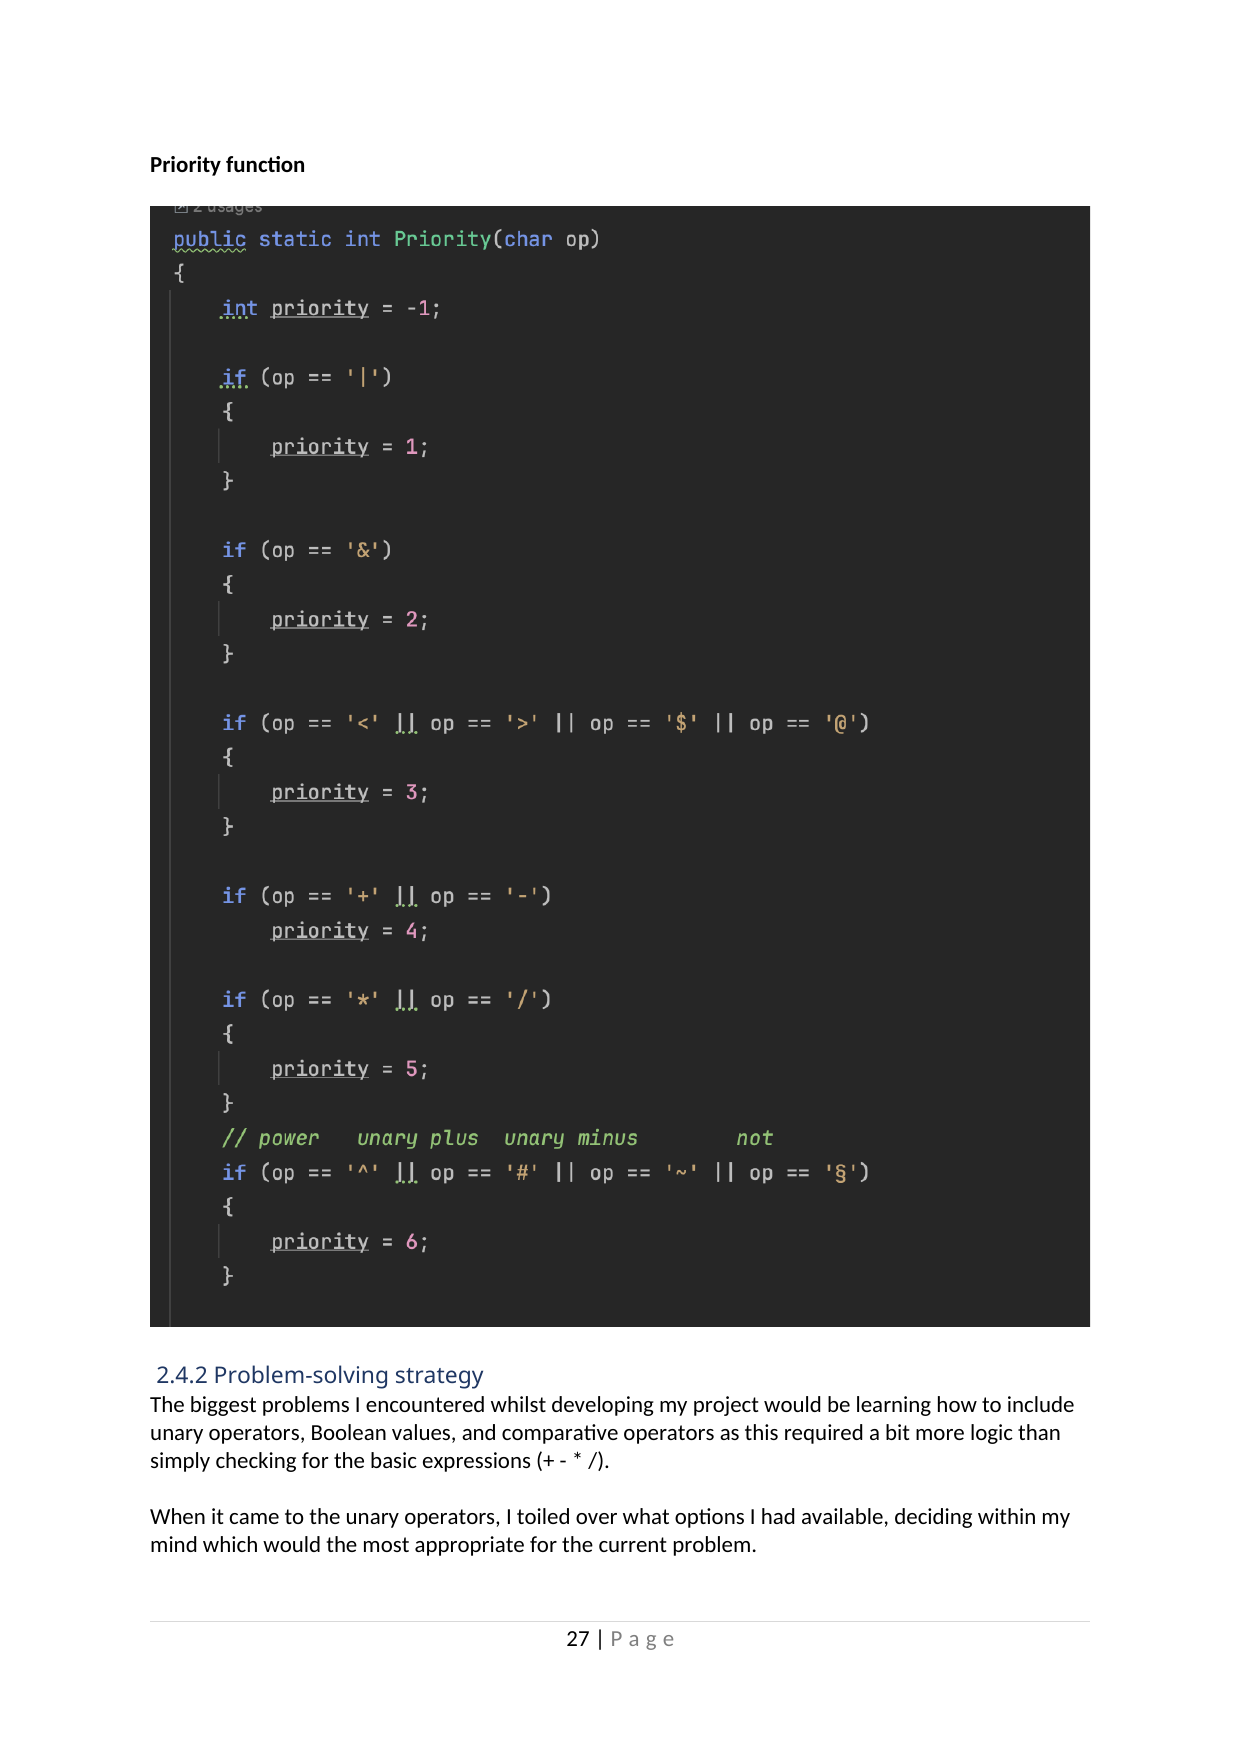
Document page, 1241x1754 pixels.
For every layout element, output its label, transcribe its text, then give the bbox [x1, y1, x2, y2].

text When it came to the unary operators, I toiled over what options I had available, deciding within my mind which would the most appropriate for the current problem. [150, 1502, 1090, 1558]
subtitle 2.4.2 Problem-solving strategy [150, 1359, 1090, 1390]
picture [150, 206, 1091, 1327]
text The biggest problems I encountered whilst developing my project would be learning how to include unary operators, Boolean values, and comparative operators as this required a bit more logic than simply checking for the basic expressions (+ - * /). [150, 1390, 1090, 1474]
text Priority function [150, 150, 1090, 178]
